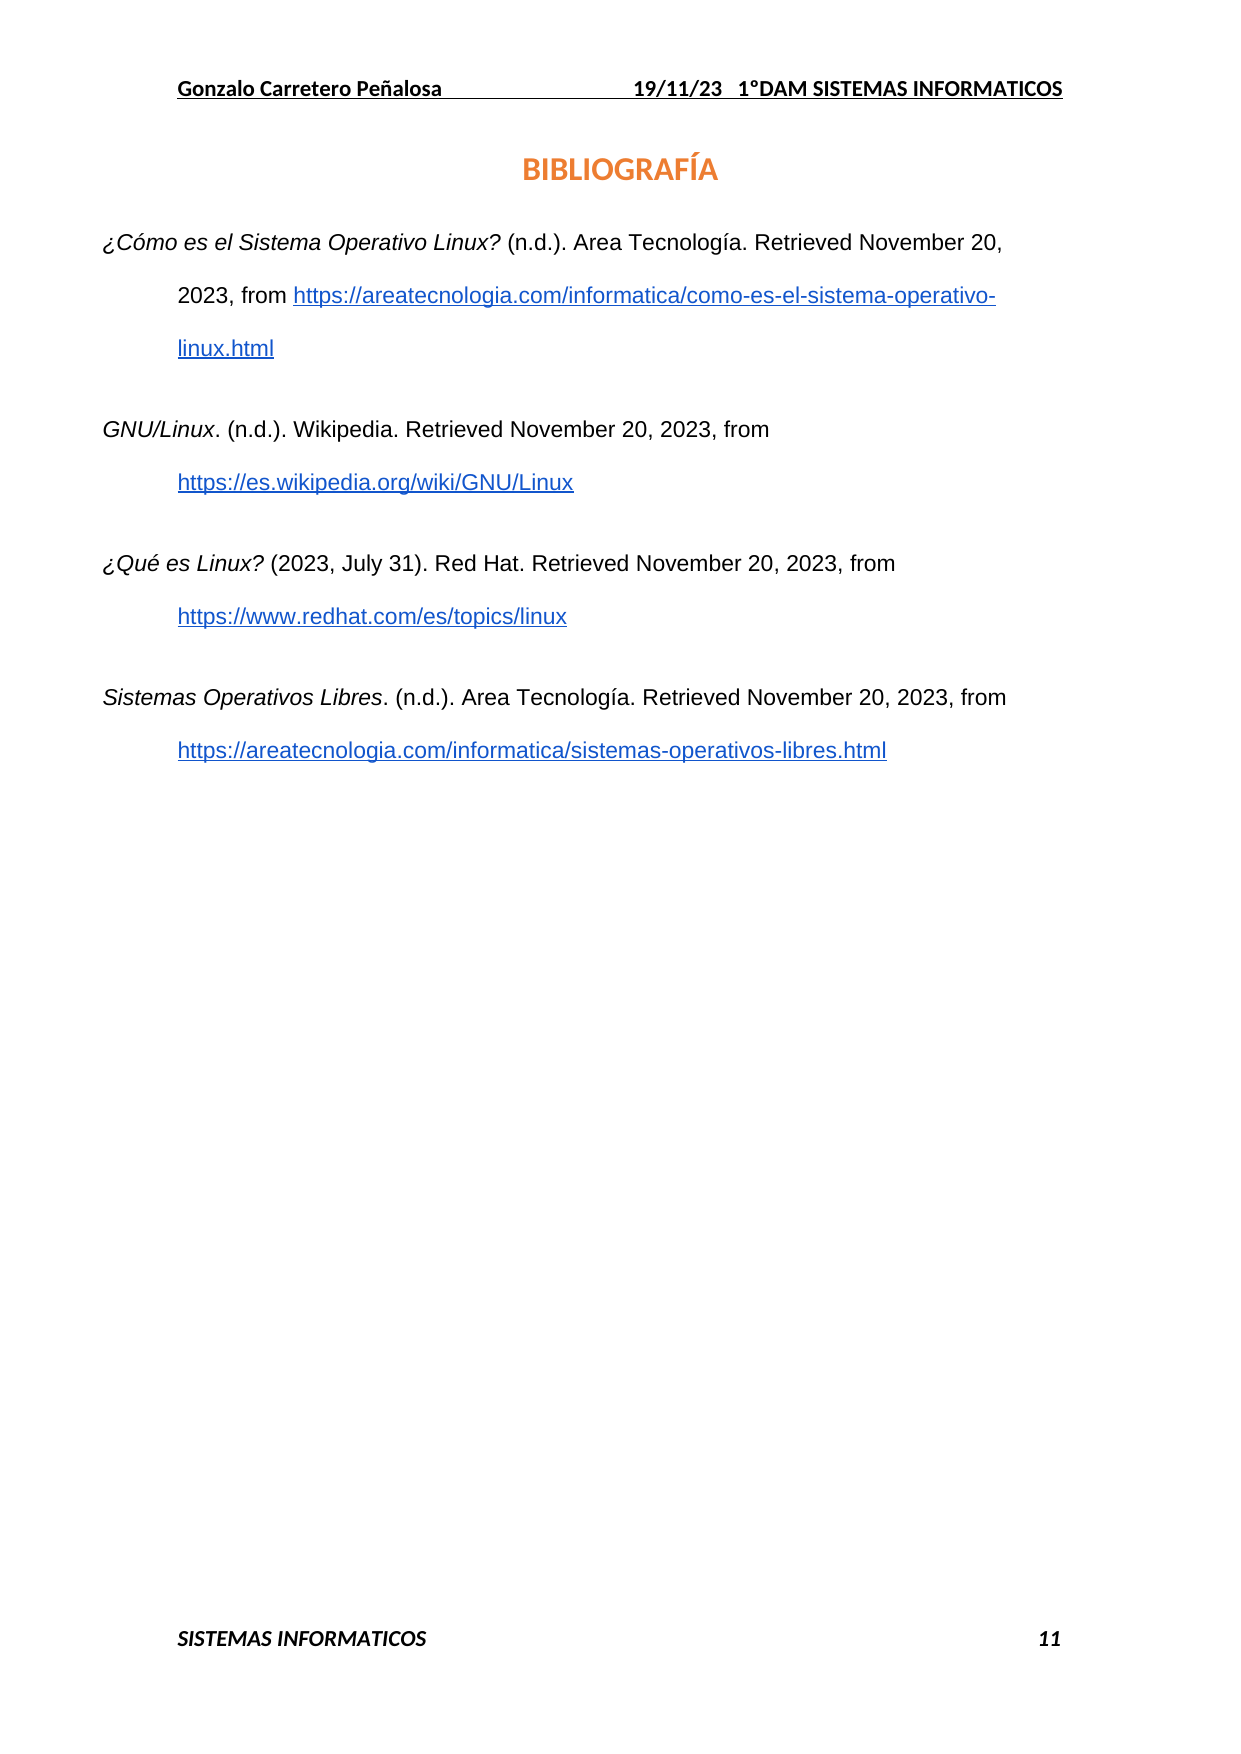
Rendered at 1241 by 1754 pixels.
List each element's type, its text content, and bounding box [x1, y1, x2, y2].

text BIBLIOGRAFÍA [177, 148, 1063, 188]
text Sistemas Operativos Libres. (n.d.). Area Tecnología. Retrieved November 20, 2023, from https://areatecnologia.com/informatica/sistemas-operativos-libres.html [102, 684, 1063, 763]
text ¿Cómo es el Sistema Operativo Linux? (n.d.). Area Tecnología. Retrieved November 20, 2023, from https://areatecnologia.com/informatica/como-es-el-sistema-operativo-linux.html [102, 229, 1063, 361]
text GNU/Linux. (n.d.). Wikipedia. Retrieved November 20, 2023, from https://es.wikipedia.org/wiki/GNU/Linux [102, 416, 1063, 495]
text ¿Qué es Linux? (2023, July 31). Red Hat. Retrieved November 20, 2023, from https://www.redhat.com/es/topics/linux [102, 550, 1063, 629]
